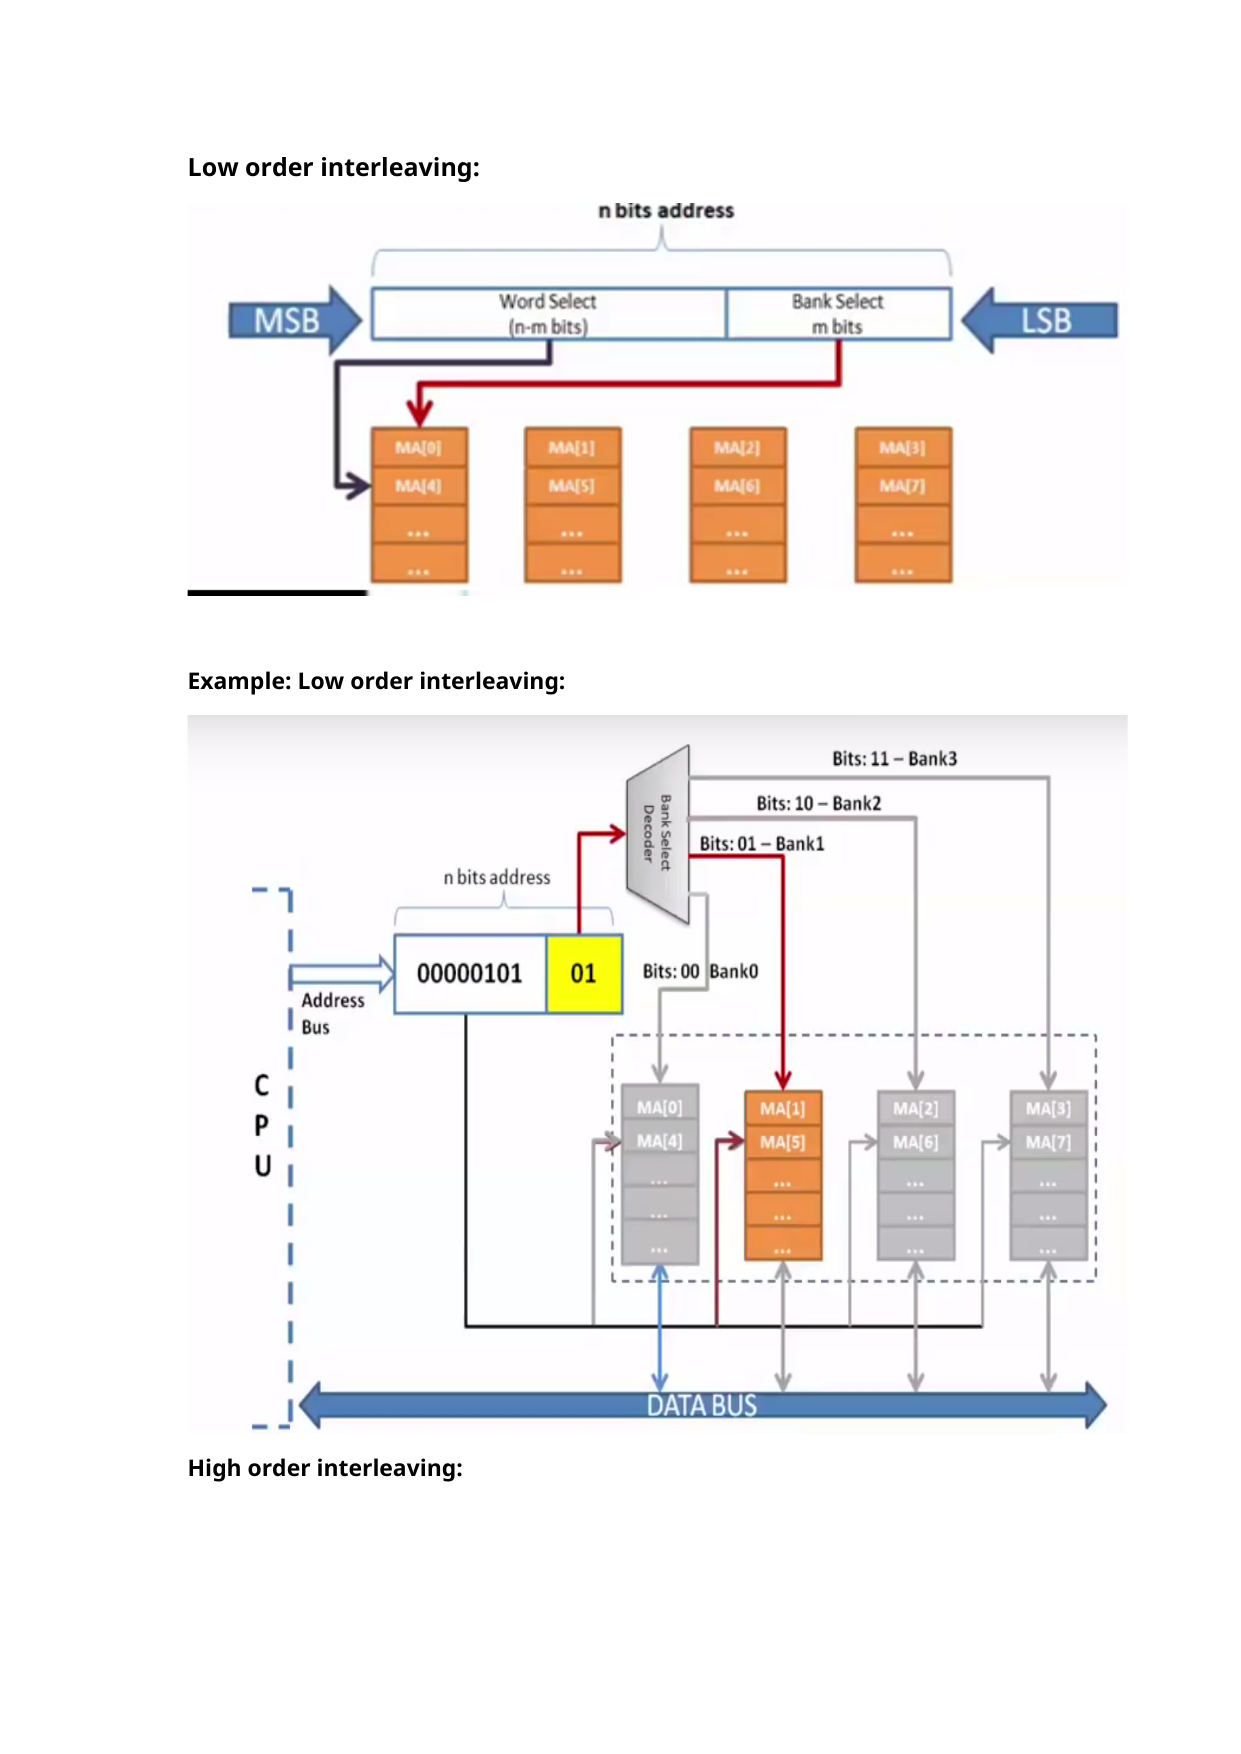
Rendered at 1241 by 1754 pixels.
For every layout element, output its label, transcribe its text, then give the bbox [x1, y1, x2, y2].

picture [187, 715, 1128, 1434]
picture [187, 203, 1128, 596]
text High order interleaving: [187, 1452, 1090, 1483]
text Example: Low order interleaving: [187, 665, 1090, 696]
text Low order interleaving: [187, 150, 1090, 184]
